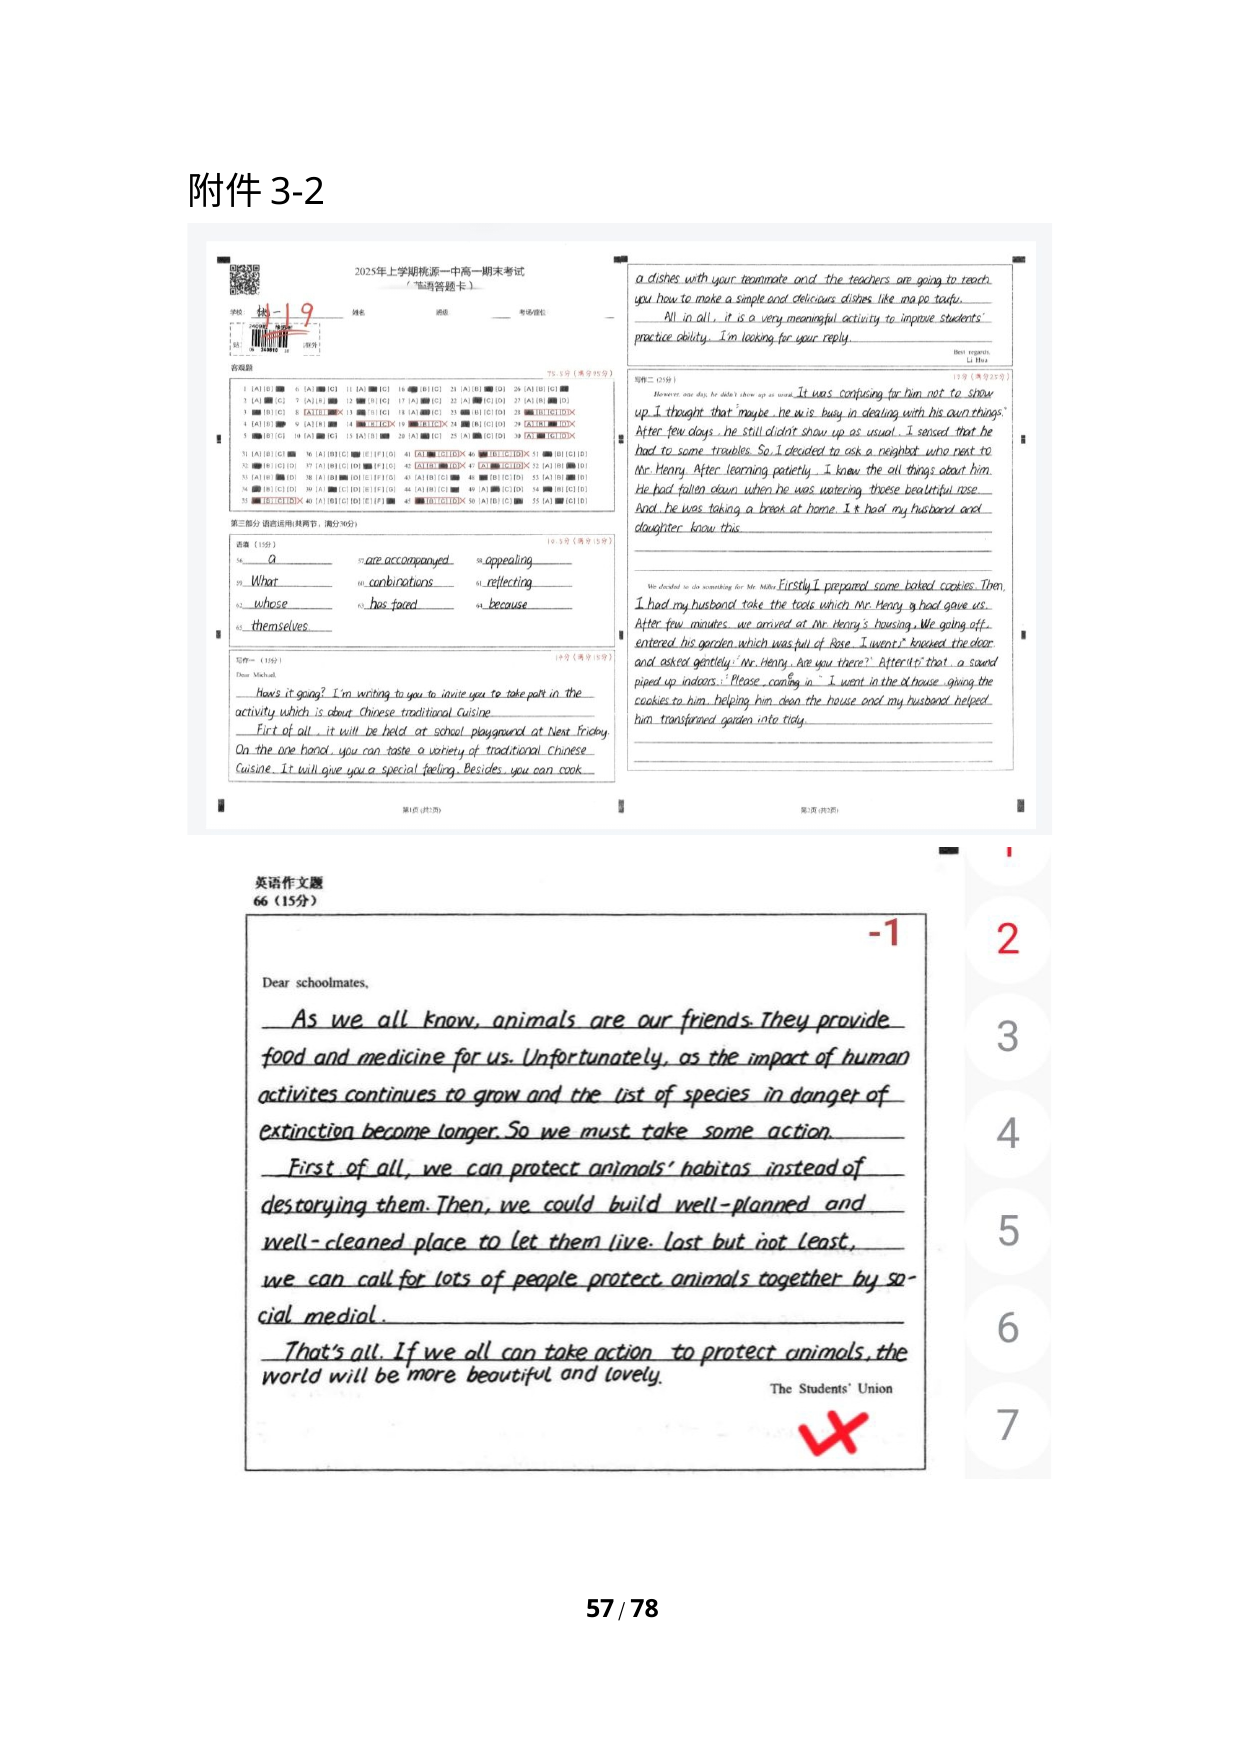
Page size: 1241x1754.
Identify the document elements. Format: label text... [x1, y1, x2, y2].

picture [187, 223, 1053, 835]
text 附件3-2 [187, 156, 1053, 221]
picture [187, 847, 1052, 1479]
